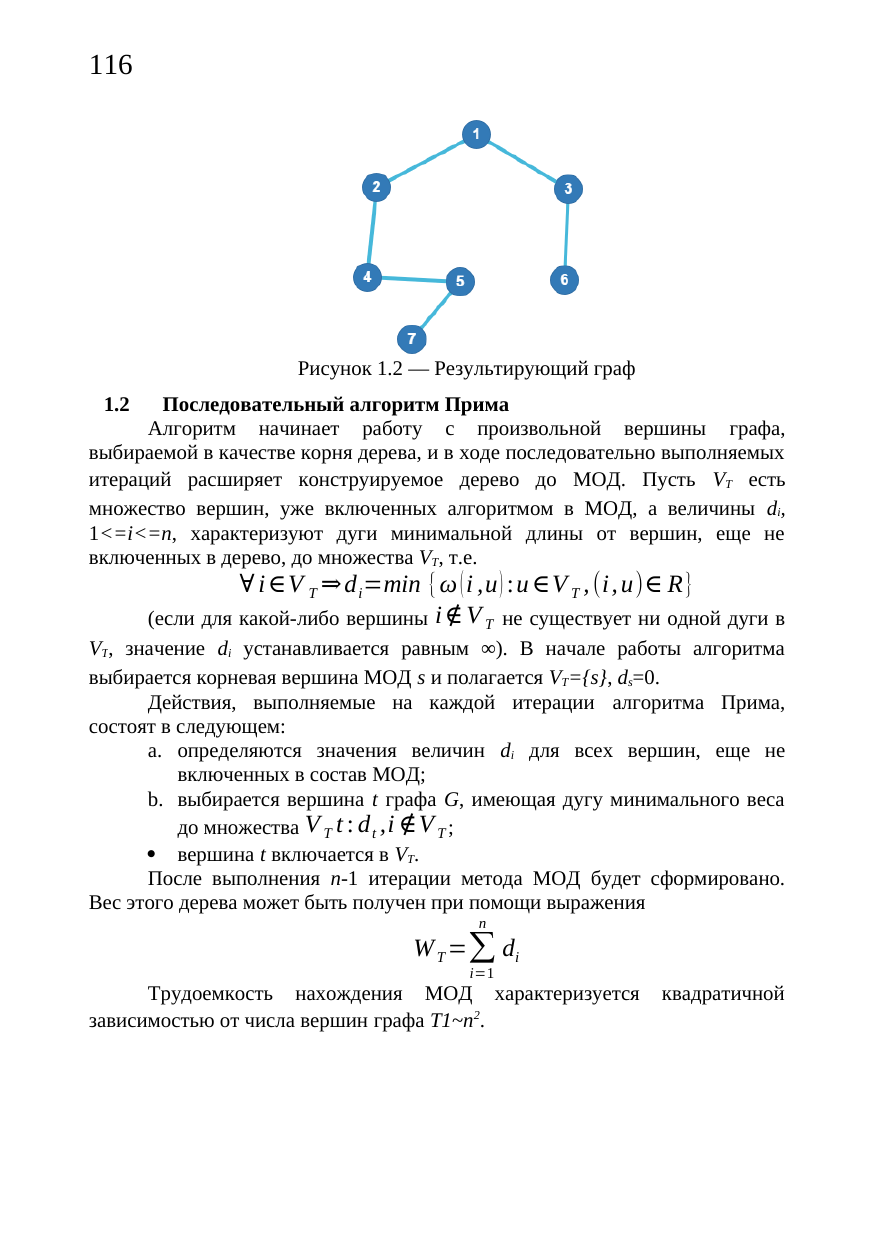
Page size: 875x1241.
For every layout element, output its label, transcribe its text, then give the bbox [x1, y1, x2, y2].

list вершина t включается в VT. [148, 842, 785, 866]
text Алгоритм начинает работу с произвольной вершины графа, выбираемой в качестве корня дерева, и в ходе последовательно выполняемых итераций расширяет конструируемое дерево до МОД. Пусть VT есть множество вершин, уже включенных алгоритмом в МОД, а величины di, 1<=i<=n, характеризуют дуги минимальной длины от вершин, еще не включенных в дерево, до множества VT, т.е. [89, 416, 785, 569]
text Трудоемкость нахождения МОД характеризуется квадратичной зависимостью от числа вершин графа T1~n2. [89, 981, 785, 1034]
text Рисунок 1.2 — Результирующий граф [89, 355, 785, 379]
text Действия, выполняемые на каждой итерации алгоритма Прима, состоят в следующем: [89, 690, 785, 738]
subtitle Последовательный алгоритм Прима [103, 392, 785, 416]
text (если для какой-либо вершины не существует ни одной дуги в VT, значение di устанавливается равным ∞). В начале работы алгоритма выбирается корневая вершина МОД s и полагается VT={s}, ds=0. [89, 602, 785, 690]
list выбирается вершина t графа G, имеющая дугу минимального веса до множества ; [148, 786, 785, 842]
picture [346, 114, 587, 356]
list определяются значения величин di для всех вершин, еще не включенных в состав МОД; [148, 738, 785, 786]
text После выполнения n-1 итерации метода МОД будет сформировано. Вес этого дерева может быть получен при помощи выражения [89, 866, 785, 914]
